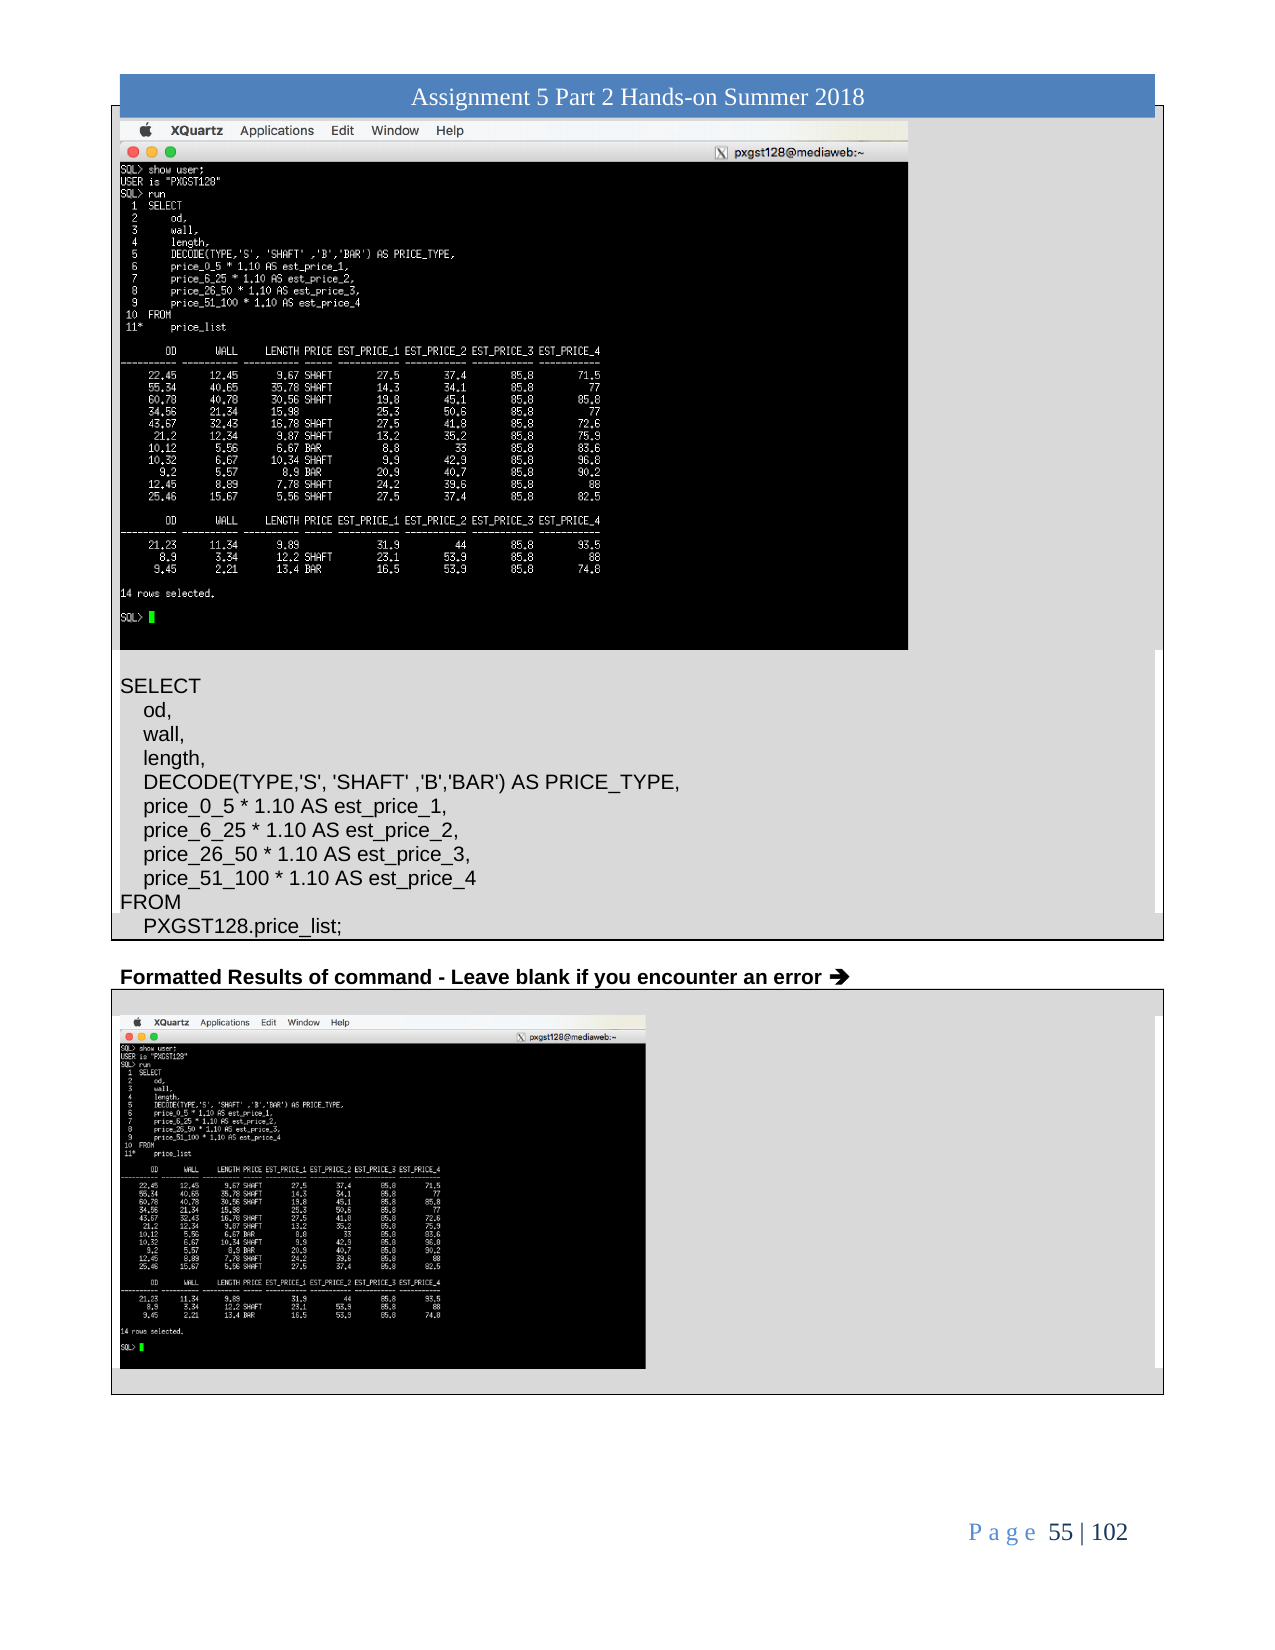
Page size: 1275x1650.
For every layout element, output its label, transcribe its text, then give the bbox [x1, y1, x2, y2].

text od, [120, 698, 1155, 722]
text Formatted Results of command - Leave blank if you encounter an error [120, 964, 1155, 988]
text price_51_100 * 1.10 AS est_price_4 [120, 866, 1155, 889]
text price_26_50 * 1.10 AS est_price_3, [120, 842, 1155, 866]
text price_0_5 * 1.10 AS est_price_1, [120, 794, 1155, 818]
picture [120, 121, 909, 650]
text SELECT [120, 674, 1155, 698]
text FROM [120, 889, 1155, 910]
text wall, [120, 722, 1155, 746]
text length, [120, 746, 1155, 770]
text DECODE(TYPE,'S', 'SHAFT' ,'B','BAR') AS PRICE_TYPE, [120, 770, 1155, 794]
text PXGST128.price_list; [112, 910, 1163, 939]
text price_6_25 * 1.10 AS est_price_2, [120, 818, 1155, 842]
picture [120, 1015, 646, 1369]
